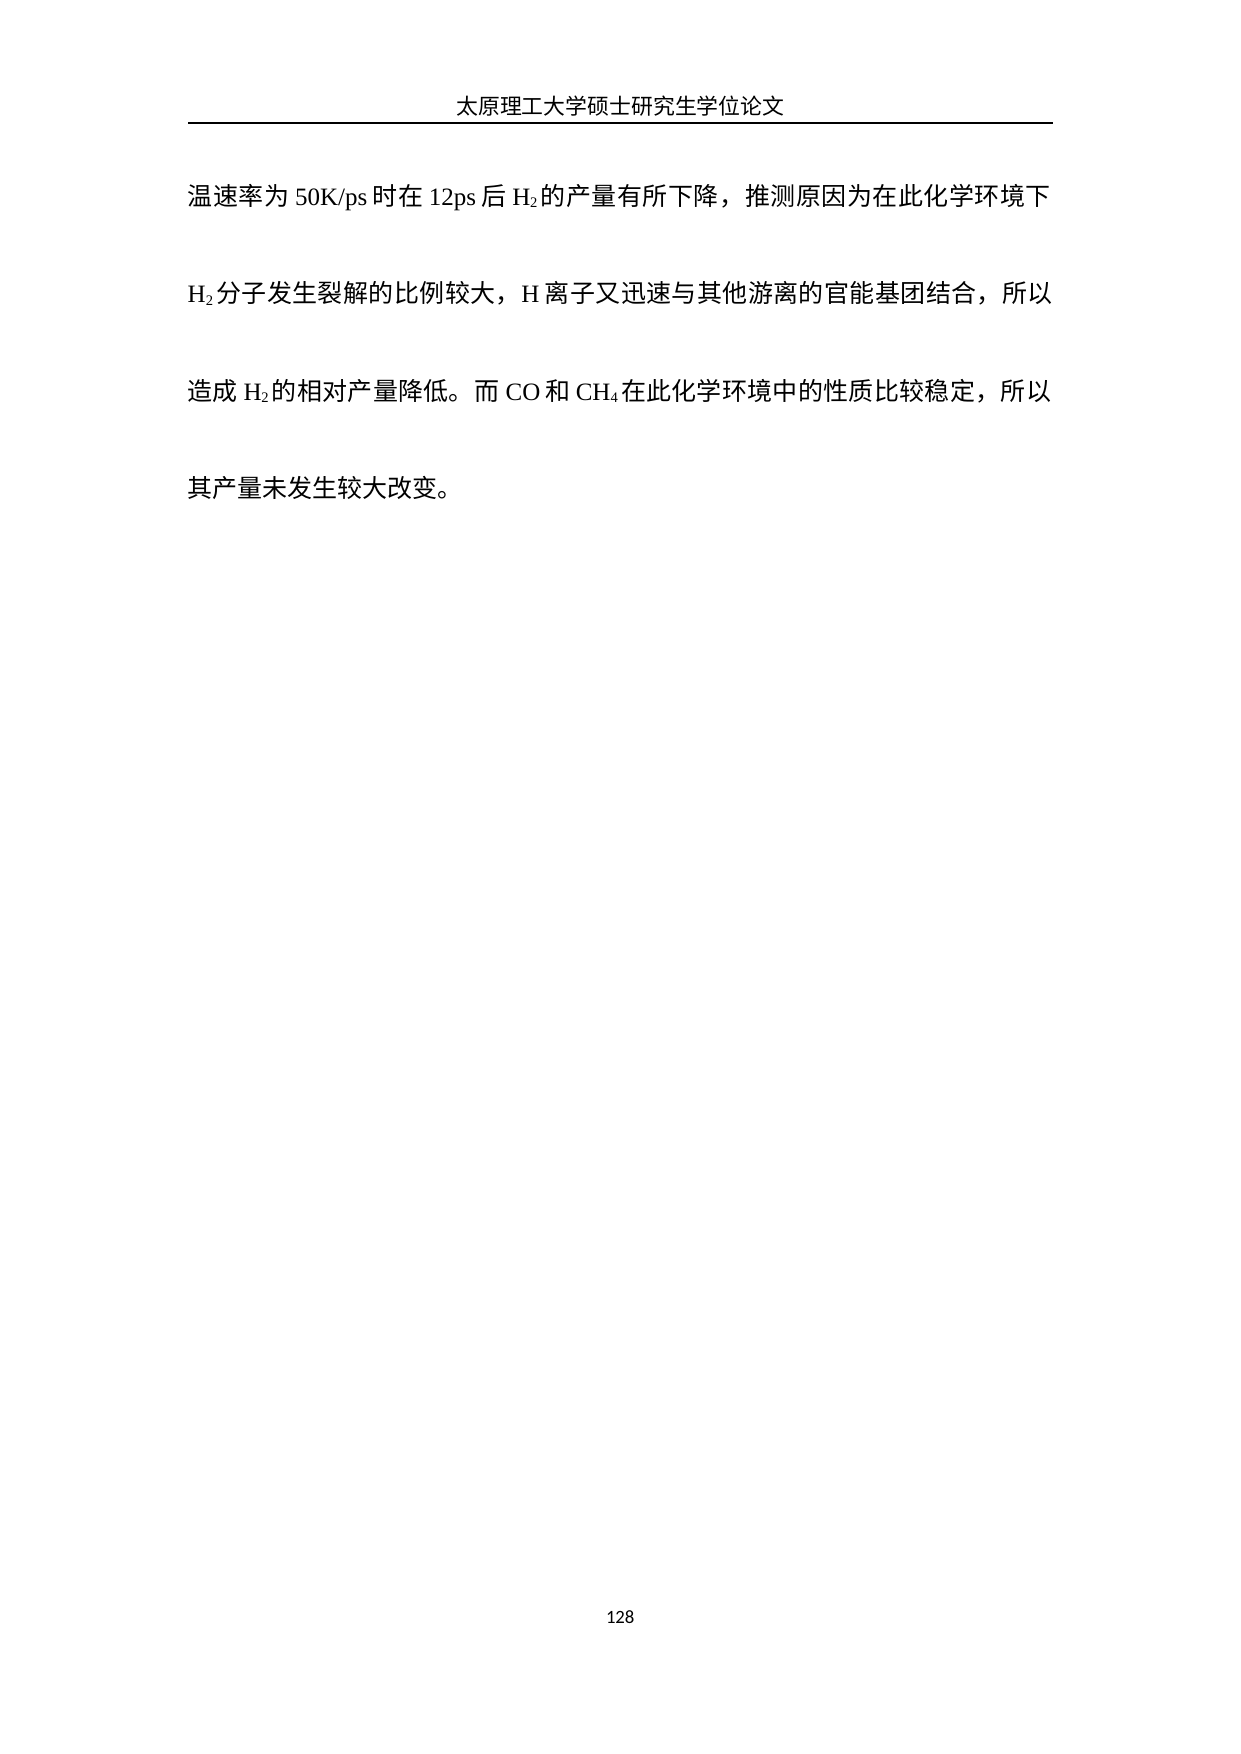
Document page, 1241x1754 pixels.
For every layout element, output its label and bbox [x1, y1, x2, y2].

text [187, 162, 1053, 519]
